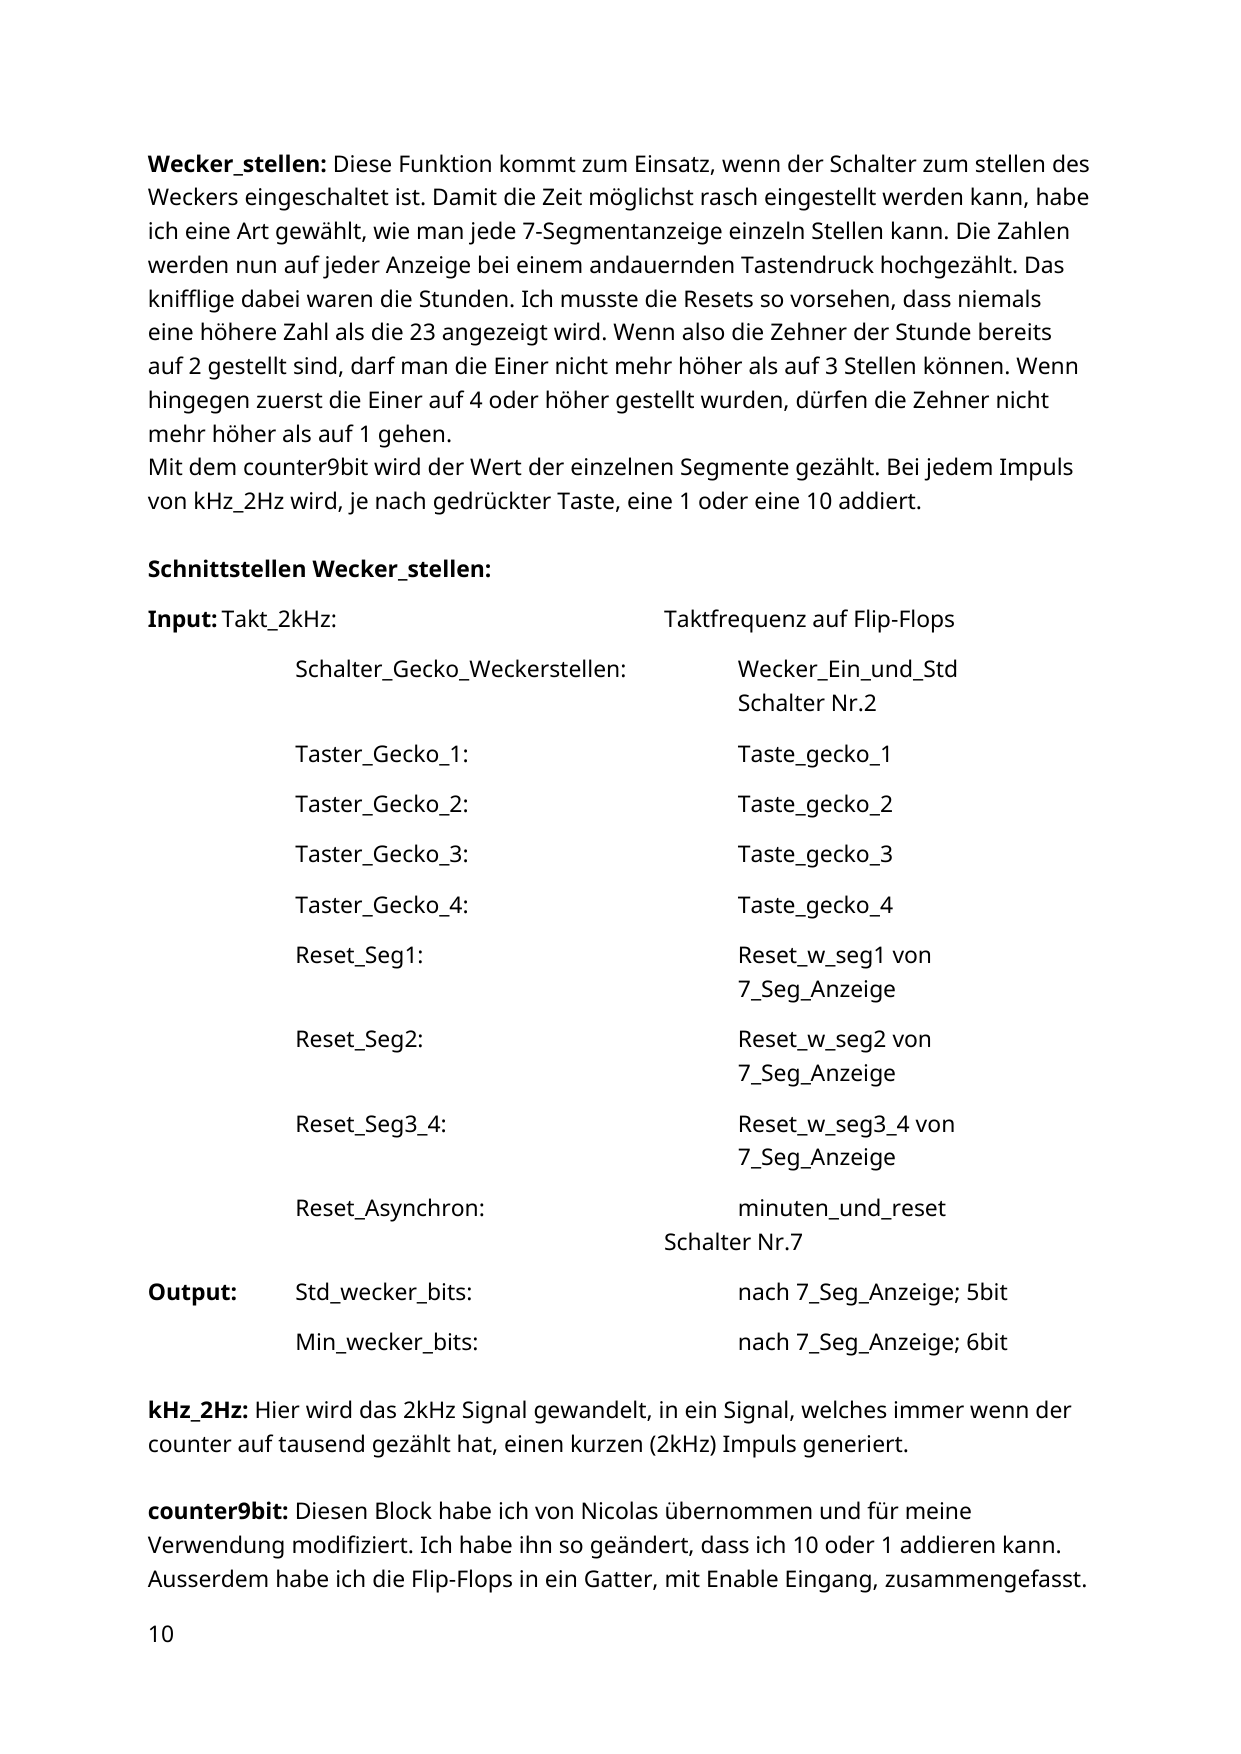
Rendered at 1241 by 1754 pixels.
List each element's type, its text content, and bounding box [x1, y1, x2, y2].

text kHz_2Hz: Hier wird das 2kHz Signal gewandelt, in ein Signal, welches immer wenn der counter auf tausend gezählt hat, einen kurzen (2kHz) Impuls generiert. [148, 1394, 1093, 1459]
text Input: Takt_2kHz: Taktfrequenz auf Flip-Flops [148, 603, 1093, 634]
text Output: Std_wecker_bits: nach 7_Seg_Anzeige; 5bit [148, 1276, 1093, 1307]
text Taster_Gecko_3: Taste_gecko_3 [148, 838, 1093, 870]
text Schnittstellen Wecker_stellen: [148, 553, 1093, 584]
text Wecker_stellen: Diese Funktion kommt zum Einsatz, wenn der Schalter zum stellen des Weckers eingeschaltet ist. Damit die Zeit möglichst rasch eingestellt werden kann, habe ich eine Art gewählt, wie man jede 7-Segmentanzeige einzeln Stellen kann. Die Zahlen werden nun auf jeder Anzeige bei einem andauernden Tastendruck hochgezählt. Das knifflige dabei waren die Stunden. Ich musste die Resets so vorsehen, dass niemals eine höhere Zahl als die 23 angezeigt wird. Wenn also die Zehner der Stunde bereits auf 2 gestellt sind, darf man die Einer nicht mehr höher als auf 3 Stellen können. Wenn hingegen zuerst die Einer auf 4 oder höher gestellt wurden, dürfen die Zehner nicht mehr höher als auf 1 gehen. [148, 148, 1093, 449]
text Taster_Gecko_2: Taste_gecko_2 [221, 788, 1093, 819]
text Reset_Seg2: Reset_w_seg2 von 7_Seg_Anzeige [295, 1023, 1093, 1088]
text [148, 1495, 1093, 1594]
text Reset_Asynchron: minuten_und_reset Schalter Nr.7 [148, 1192, 1093, 1257]
text Reset_Seg1: Reset_w_seg1 von 7_Seg_Anzeige [295, 939, 1093, 1004]
text Mit dem counter9bit wird der Wert der einzelnen Segmente gezählt. Bei jedem Impuls von kHz_2Hz wird, je nach gedrückter Taste, eine 1 oder eine 10 addiert. [148, 451, 1093, 516]
text Taster_Gecko_4: Taste_gecko_4 [148, 889, 1093, 920]
text Schalter_Gecko_Weckerstellen: Wecker_Ein_und_Std Schalter Nr.2 [221, 653, 1093, 718]
text Reset_Seg3_4: Reset_w_seg3_4 von 7_Seg_Anzeige [295, 1108, 1093, 1173]
text Min_wecker_bits: nach 7_Seg_Anzeige; 6bit [148, 1326, 1093, 1358]
text Taster_Gecko_1: Taste_gecko_1 [221, 738, 1093, 769]
